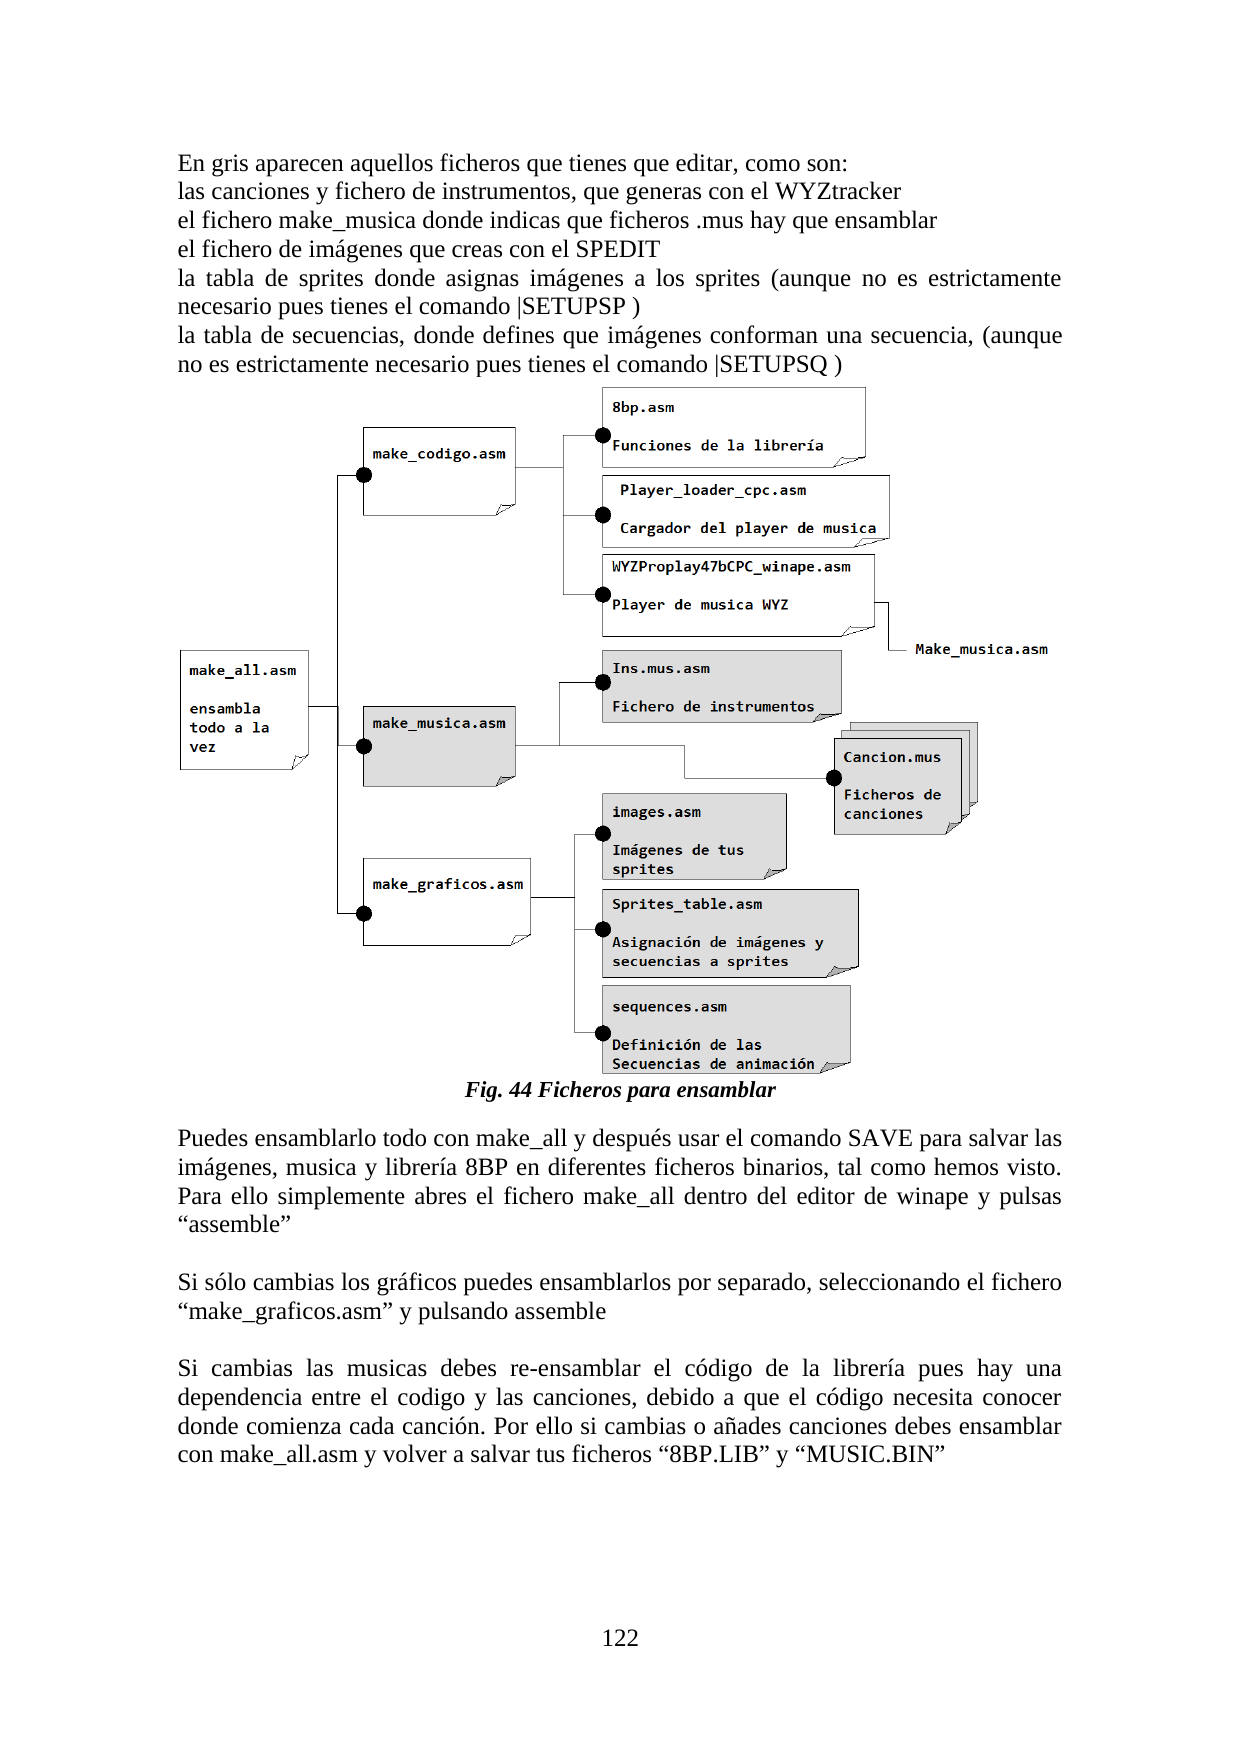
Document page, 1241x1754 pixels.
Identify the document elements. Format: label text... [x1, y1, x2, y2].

text Si sólo cambias los gráficos puedes ensamblarlos por separado, seleccionando el fichero “make_graficos.asm” y pulsando assemble [177, 1267, 1063, 1324]
text el fichero make_musica donde indicas que ficheros .mus hay que ensamblar [177, 205, 1063, 234]
text la tabla de secuencias, donde defines que imágenes conforman una secuencia, (aunque no es estrictamente necesario pues tienes el comando |SETUPSQ ) [177, 320, 1063, 378]
text Puedes ensamblarlo todo con make_all y después usar el comando SAVE para salvar las imágenes, musica y librería 8BP en diferentes ficheros binarios, tal como hemos visto. Para ello simplemente abres el fichero make_all dentro del editor de winape y pulsas “assemble” [177, 1123, 1063, 1238]
text el fichero de imágenes que creas con el SPEDIT [177, 234, 1063, 263]
text En gris aparecen aquellos ficheros que tienes que editar, como son: [177, 148, 1063, 176]
text la tabla de sprites donde asignas imágenes a los sprites (aunque no es estrictamente necesario pues tienes el comando |SETUPSP ) [177, 263, 1063, 320]
picture [177, 377, 1062, 1076]
text las canciones y fichero de instrumentos, que generas con el WYZtracker [177, 176, 1063, 205]
text Si cambias las musicas debes re-ensamblar el código de la librería pues hay una dependencia entre el codigo y las canciones, debido a que el código necesita conocer donde comienza cada canción. Por ello si cambias o añades canciones debes ensamblar con make_all.asm y volver a salvar tus ficheros “8BP.LIB” y “MUSIC.BIN” [177, 1353, 1063, 1468]
